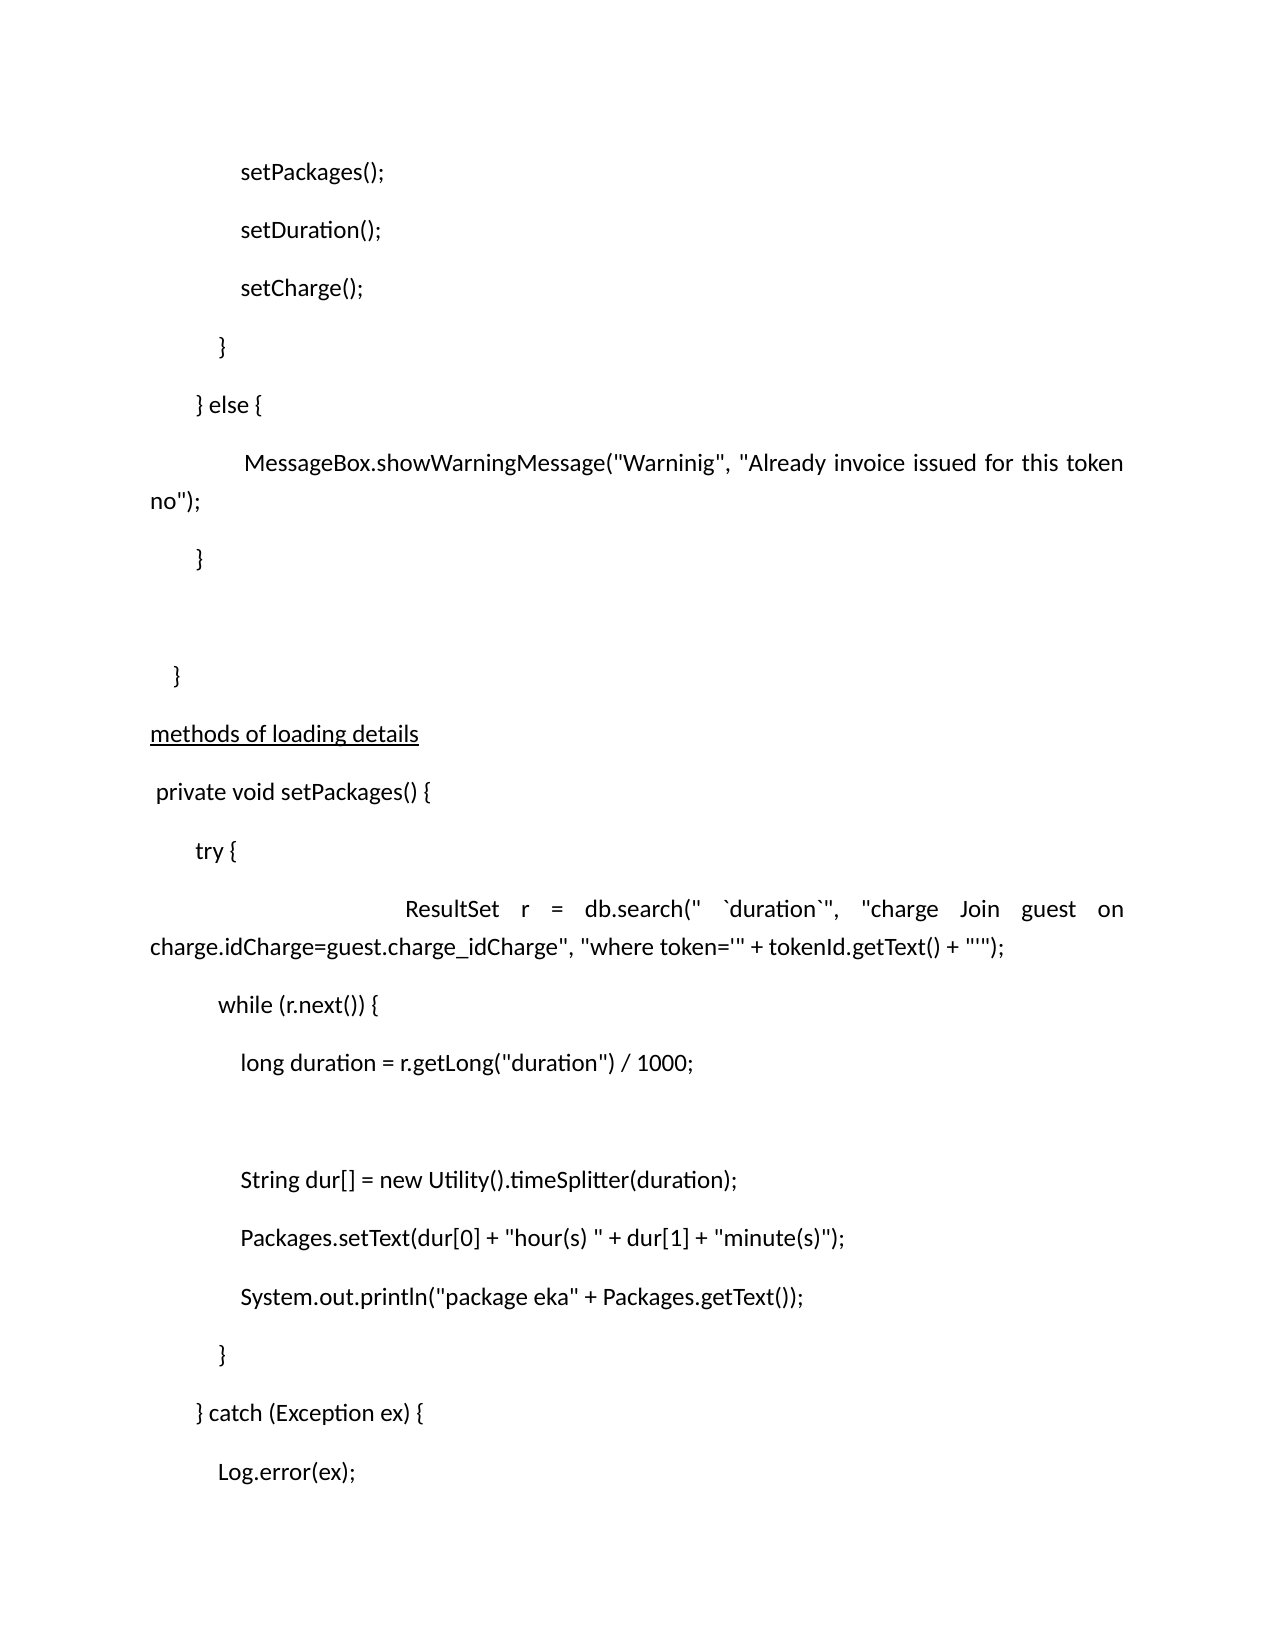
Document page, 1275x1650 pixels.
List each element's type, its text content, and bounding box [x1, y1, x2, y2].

text } [150, 537, 1125, 575]
text setDuration(); [150, 208, 1125, 246]
text setCharge(); [150, 267, 1125, 304]
text System.out.println("package eka" + Packages.getText()); [150, 1275, 1125, 1312]
text } [150, 654, 1125, 692]
text try { [150, 829, 1125, 867]
text Packages.setText(dur[0] + "hour(s) " + dur[1] + "minute(s)"); [150, 1217, 1125, 1254]
text Log.error(ex); [150, 1450, 1125, 1487]
text setPackages(); [150, 150, 1125, 187]
text ResultSet r = db.search(" `duration`", "charge Join guest on charge.idCharge=guest.charge_idCharge", "where token='" + tokenId.getText() + "'"); [150, 887, 1125, 962]
text } else { [150, 383, 1125, 421]
text } [150, 1333, 1125, 1371]
text long duration = r.getLong("duration") / 1000; [150, 1042, 1125, 1079]
text while (r.next()) { [150, 983, 1125, 1021]
text MessageBox.showWarningMessage("Warninig", "Already invoice issued for this token no"); [150, 442, 1125, 517]
text private void setPackages() { [150, 771, 1125, 808]
text String dur[] = new Utility().timeSplitter(duration); [150, 1158, 1125, 1196]
text } catch (Exception ex) { [150, 1392, 1125, 1429]
text methods of loading details [150, 712, 1125, 750]
text } [150, 325, 1125, 362]
